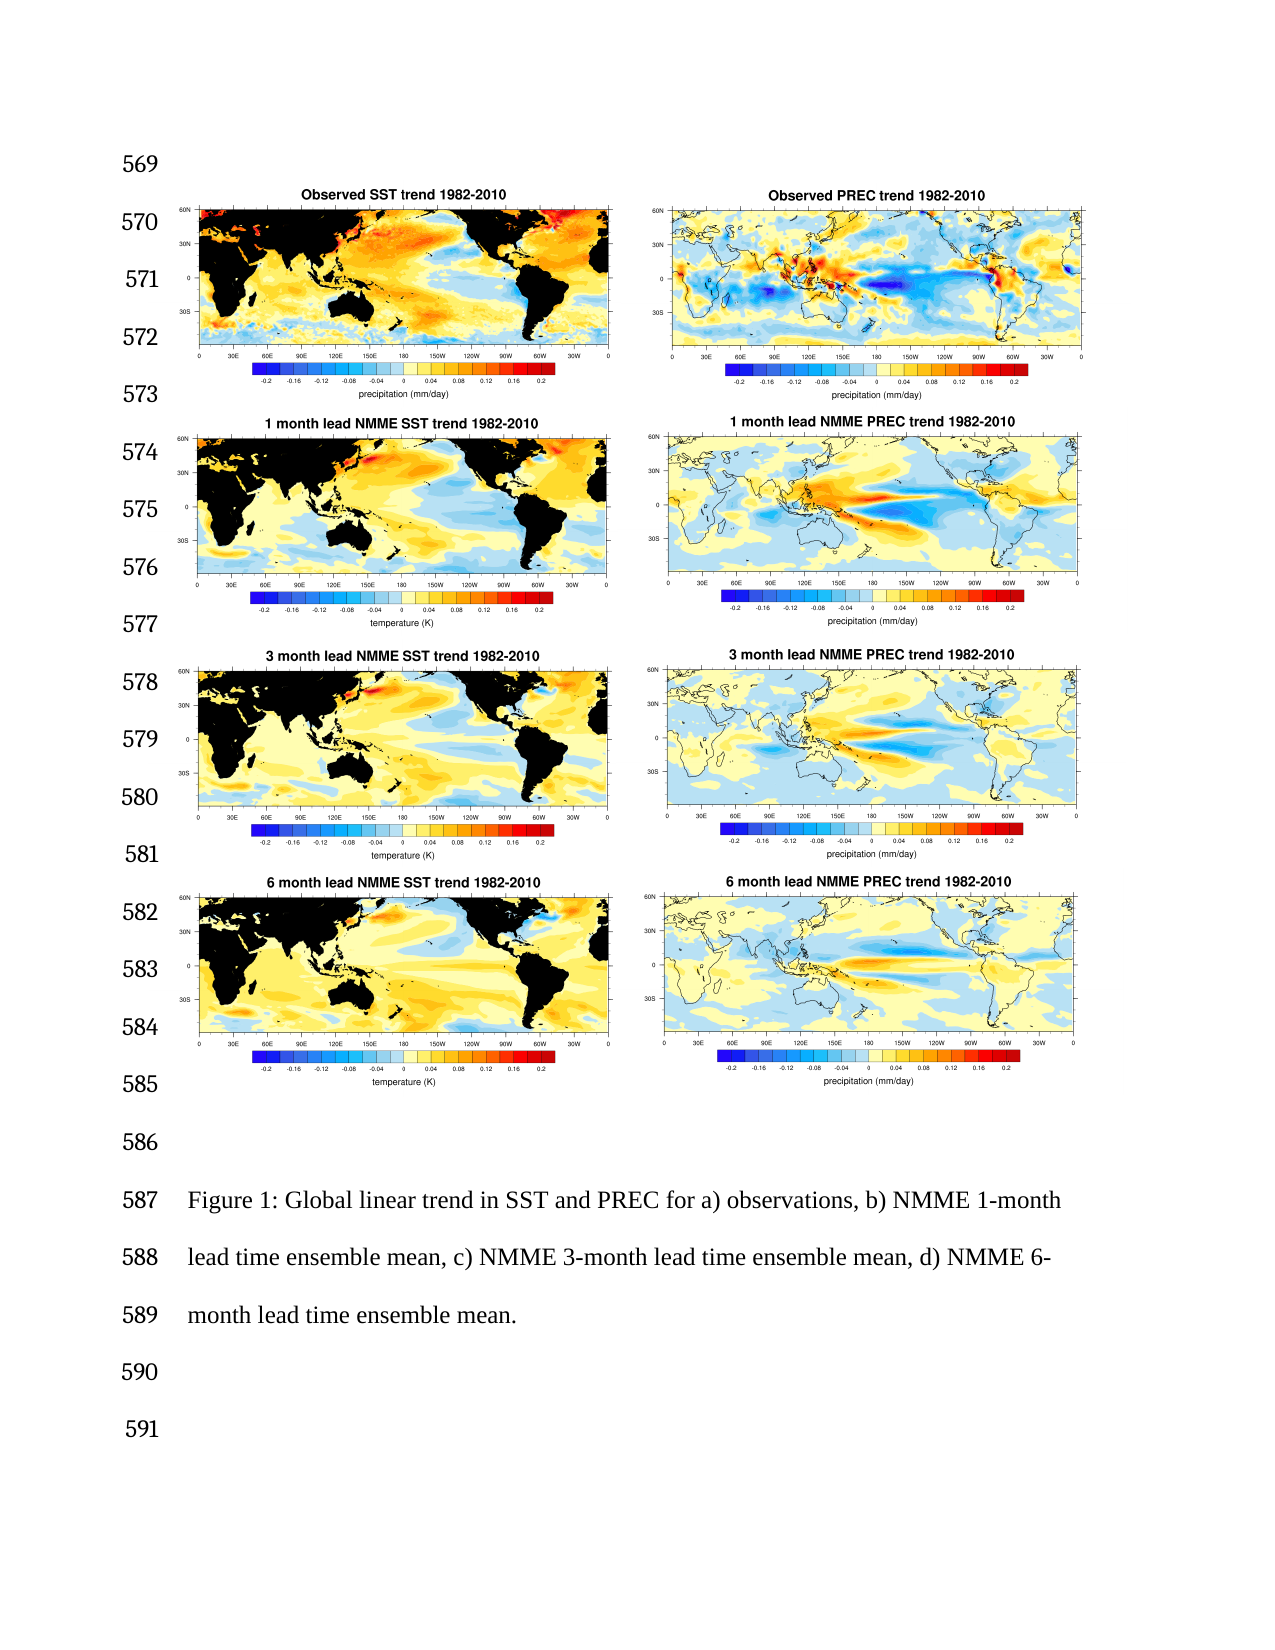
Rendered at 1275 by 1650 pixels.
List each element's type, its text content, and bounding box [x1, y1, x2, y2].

picture [148, 789, 155, 804]
picture [147, 639, 1127, 867]
picture [148, 387, 154, 401]
picture [148, 962, 154, 976]
picture [148, 329, 154, 342]
picture [148, 1083, 155, 1091]
picture [148, 868, 1124, 1097]
picture [146, 180, 1132, 636]
picture [149, 682, 155, 689]
picture [148, 904, 154, 917]
text Figure 1: Global linear trend in SST and PREC for a) observations, b) NMME 1-month lead time ensemble mean, c) NMME 3-month lead time ensemble mean, d) NMME 6-month lead time ensemble mean. [187, 1185, 1087, 1329]
picture [148, 214, 155, 229]
